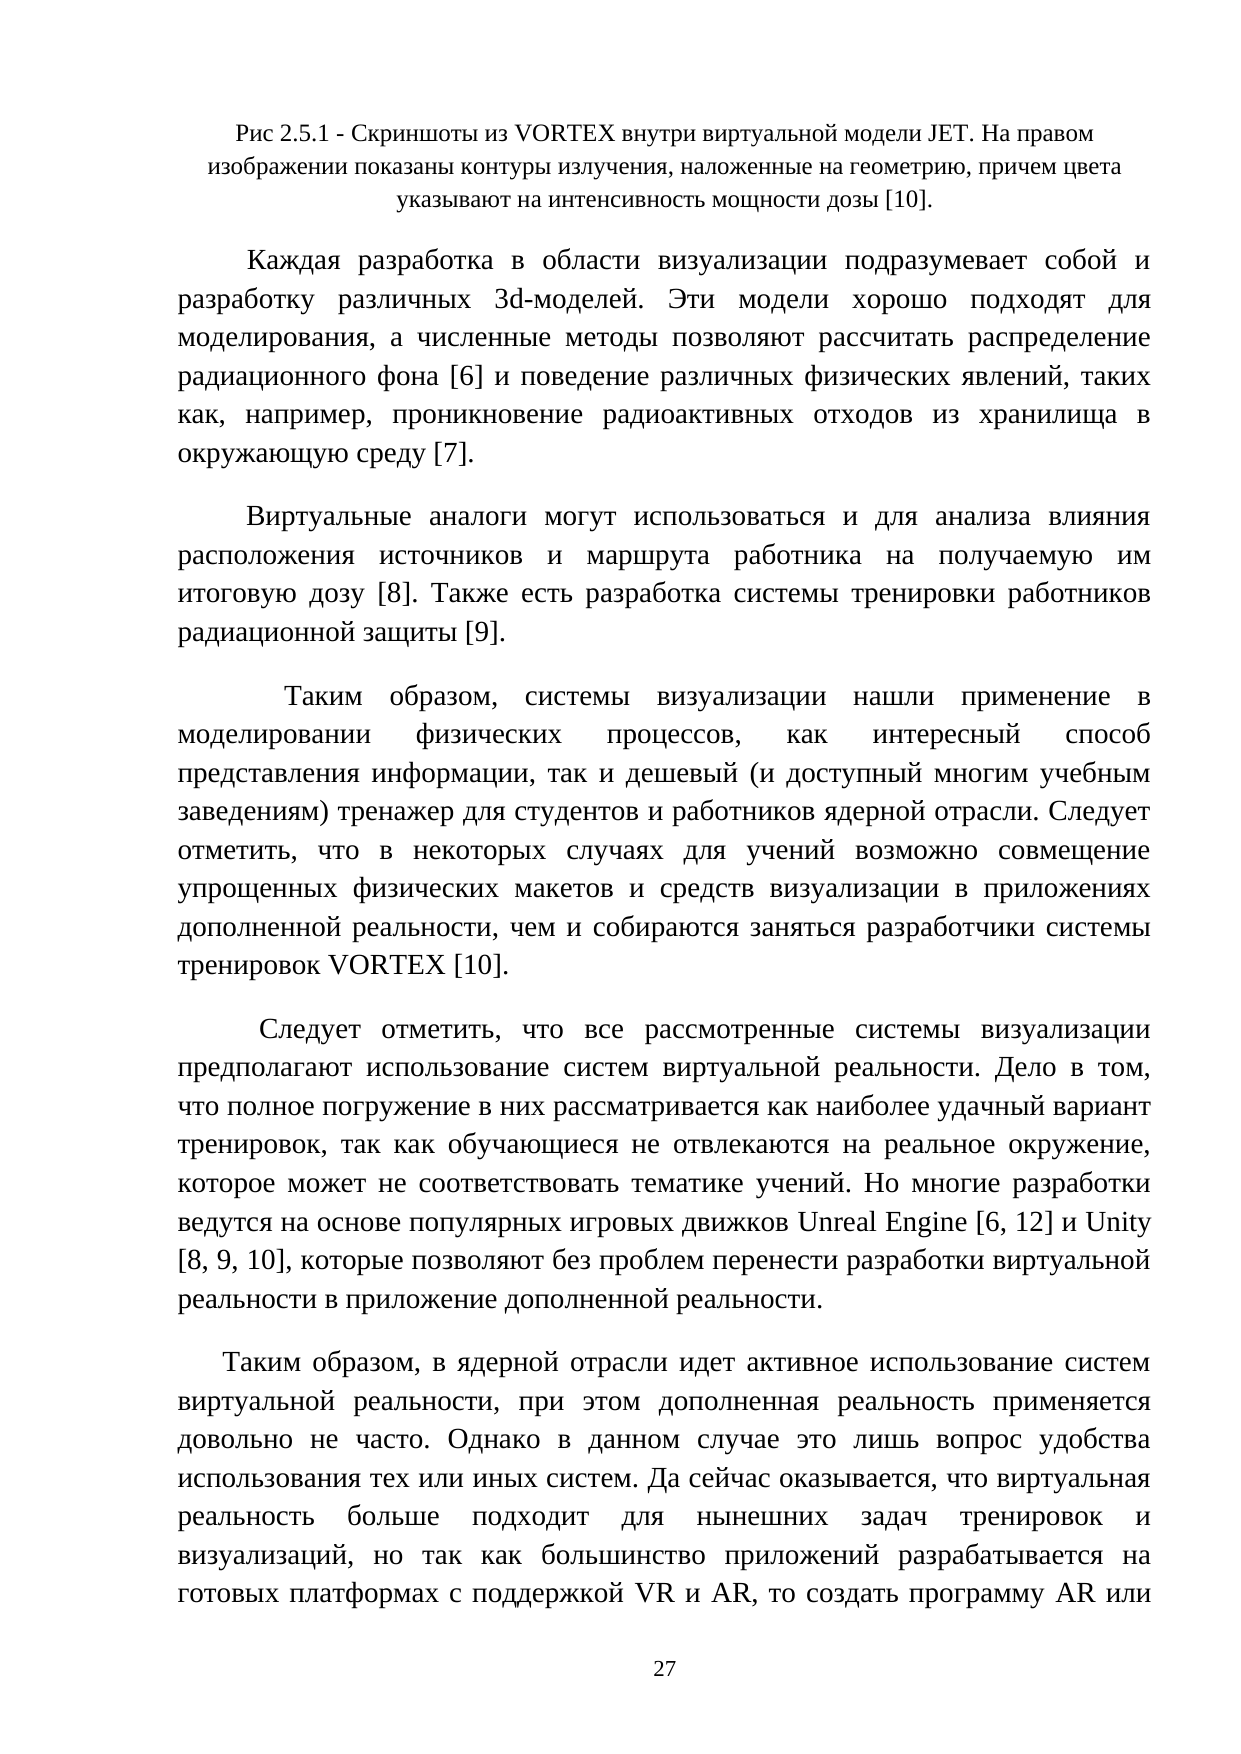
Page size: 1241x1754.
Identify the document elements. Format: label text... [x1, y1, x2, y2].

text Виртуальные аналоги могут использоваться и для анализа влияния расположения источников и маршрута работника на получаемую им итоговую дозу [8]. Также есть разработка системы тренировки работников радиационной защиты [9]. [177, 498, 1152, 648]
text Рис 2.5.1 - Скриншоты из VORTEX внутри виртуальной модели JET. На правом изображении показаны контуры излучения, наложенные на геометрию, причем цвета указывают на интенсивность мощности дозы [10]. [177, 118, 1152, 213]
text Следует отметить, что все рассмотренные системы визуализации предполагают использование систем виртуальной реальности. Дело в том, что полное погружение в них рассматривается как наиболее удачный вариант тренировок, так как обучающиеся не отвлекаются на реальное окружение, которое может не соответствовать тематике учений. Но многие разработки ведутся на основе популярных игровых движков Unreal Engine [6, 12] и Unity [8, 9, 10], которые позволяют без проблем перенести разработки виртуальной реальности в приложение дополненной реальности. [177, 1011, 1152, 1314]
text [177, 1344, 1152, 1609]
text Таким образом, системы визуализации нашли применение в моделировании физических процессов, как интересный способ представления информации, так и дешевый (и доступный многим учебным заведениям) тренажер для студентов и работников ядерной отрасли. Следует отметить, что в некоторых случаях для учений возможно совмещение упрощенных физических макетов и средств визуализации в приложениях дополненной реальности, чем и собираются заняться разработчики системы тренировок VORTEX [10]. [177, 678, 1152, 981]
text Каждая разработка в области визуализации подразумевает собой и разработку различных 3d-моделей. Эти модели хорошо подходят для моделирования, а численные методы позволяют рассчитать распределение радиационного фона [6] и поведение различных физических явлений, таких как, например, проникновение радиоактивных отходов из хранилища в окружающую среду [7]. [177, 242, 1152, 468]
